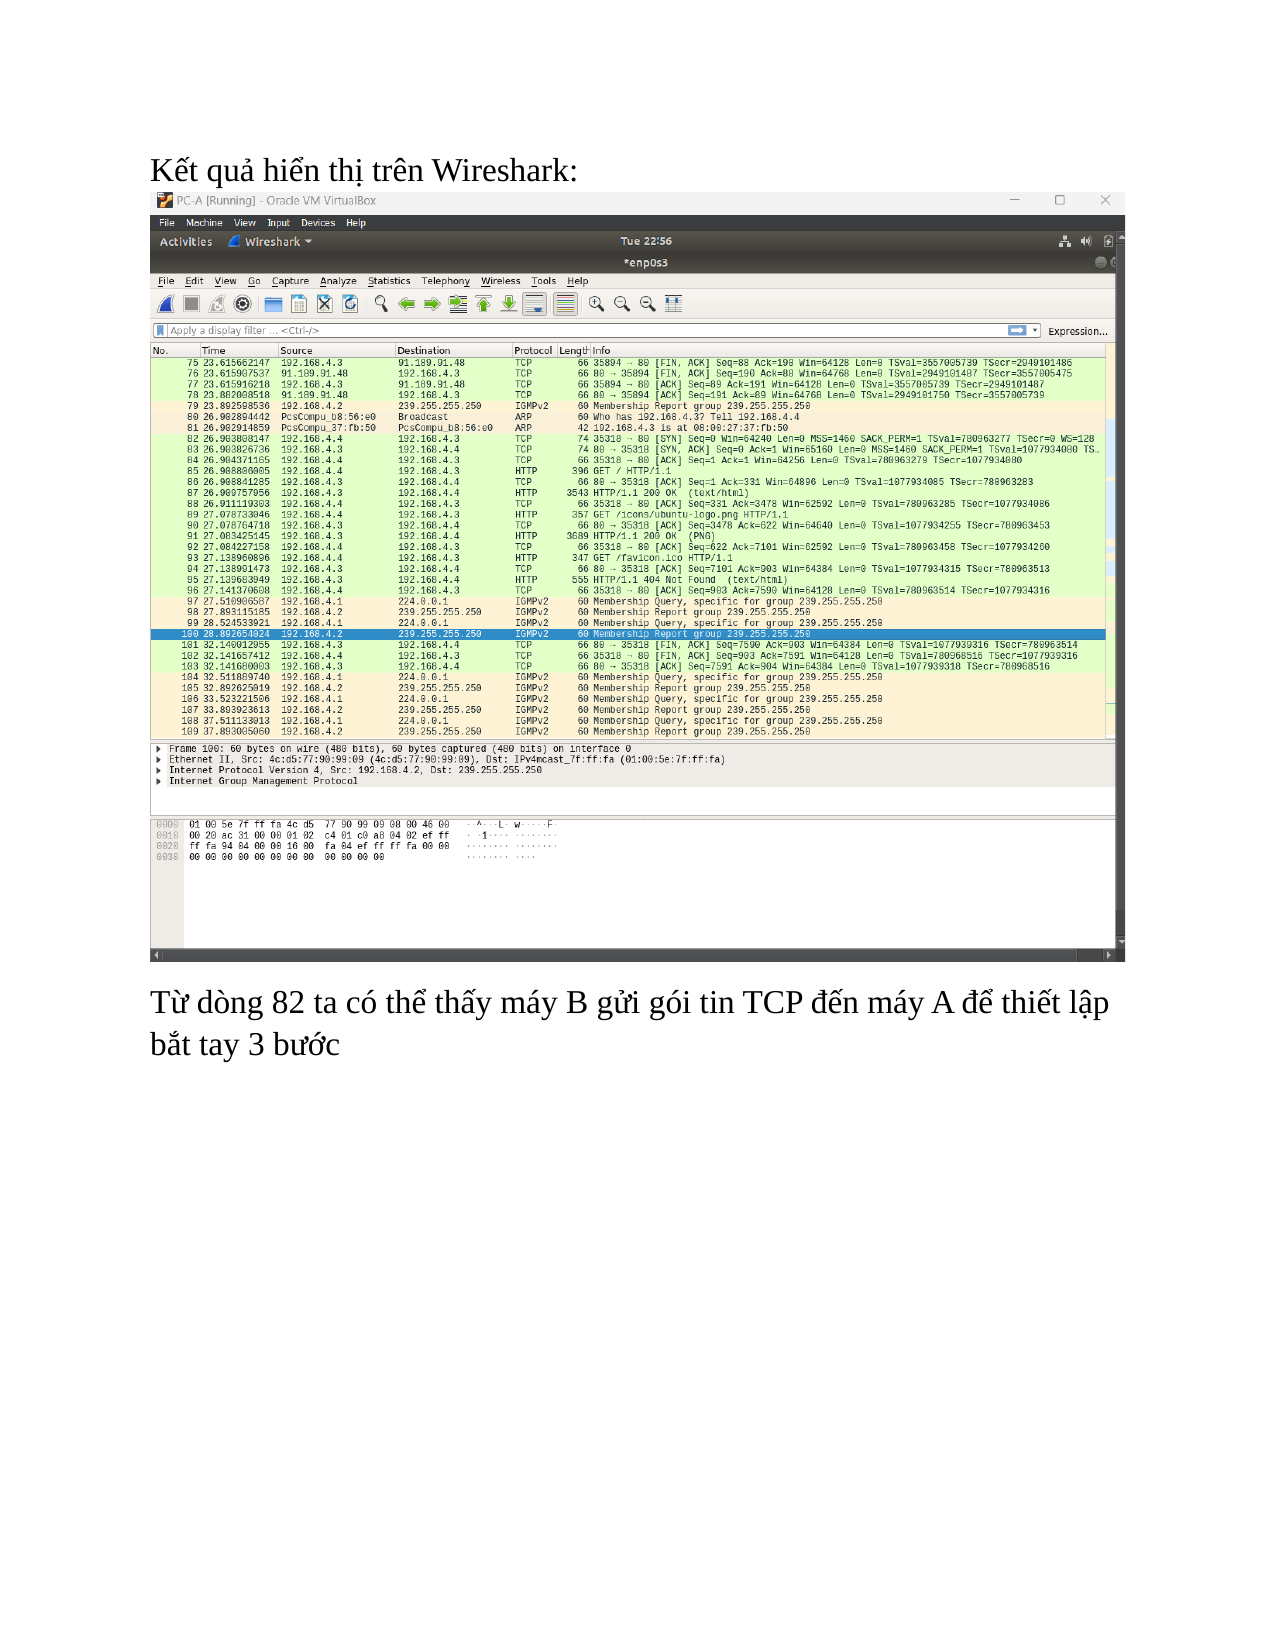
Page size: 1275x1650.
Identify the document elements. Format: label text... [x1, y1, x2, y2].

picture [150, 192, 1125, 962]
text Từ dòng 82 ta có thể thấy máy B gửi gói tin TCP đến máy A để thiết lập bắt tay 3 bước [150, 982, 1125, 1062]
text Kết quả hiển thị trên Wireshark: [150, 150, 1125, 192]
